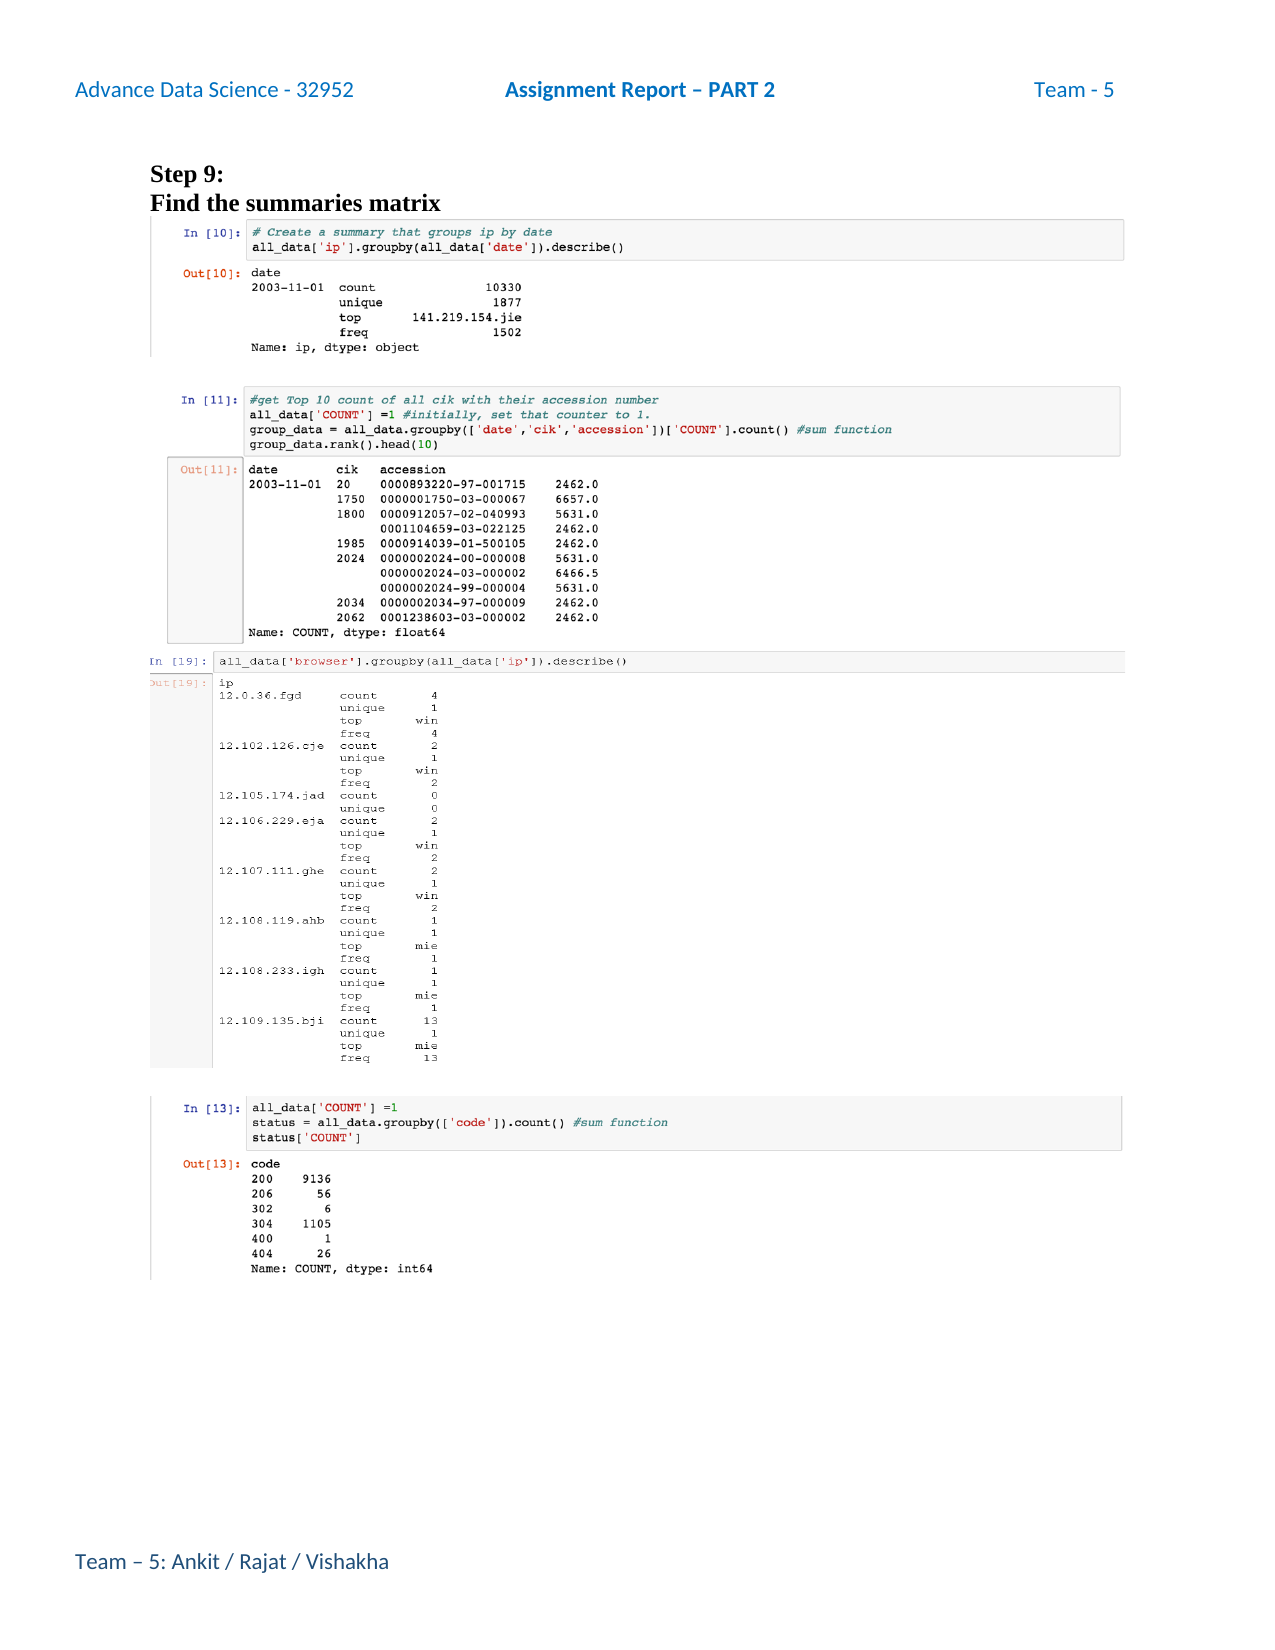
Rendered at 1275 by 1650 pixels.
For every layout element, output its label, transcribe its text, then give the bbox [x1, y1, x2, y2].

picture [150, 216, 1125, 357]
text Find the summaries matrix [150, 188, 1125, 216]
text Step 9: [150, 159, 1125, 188]
picture [150, 385, 1125, 1068]
picture [150, 1096, 1123, 1280]
